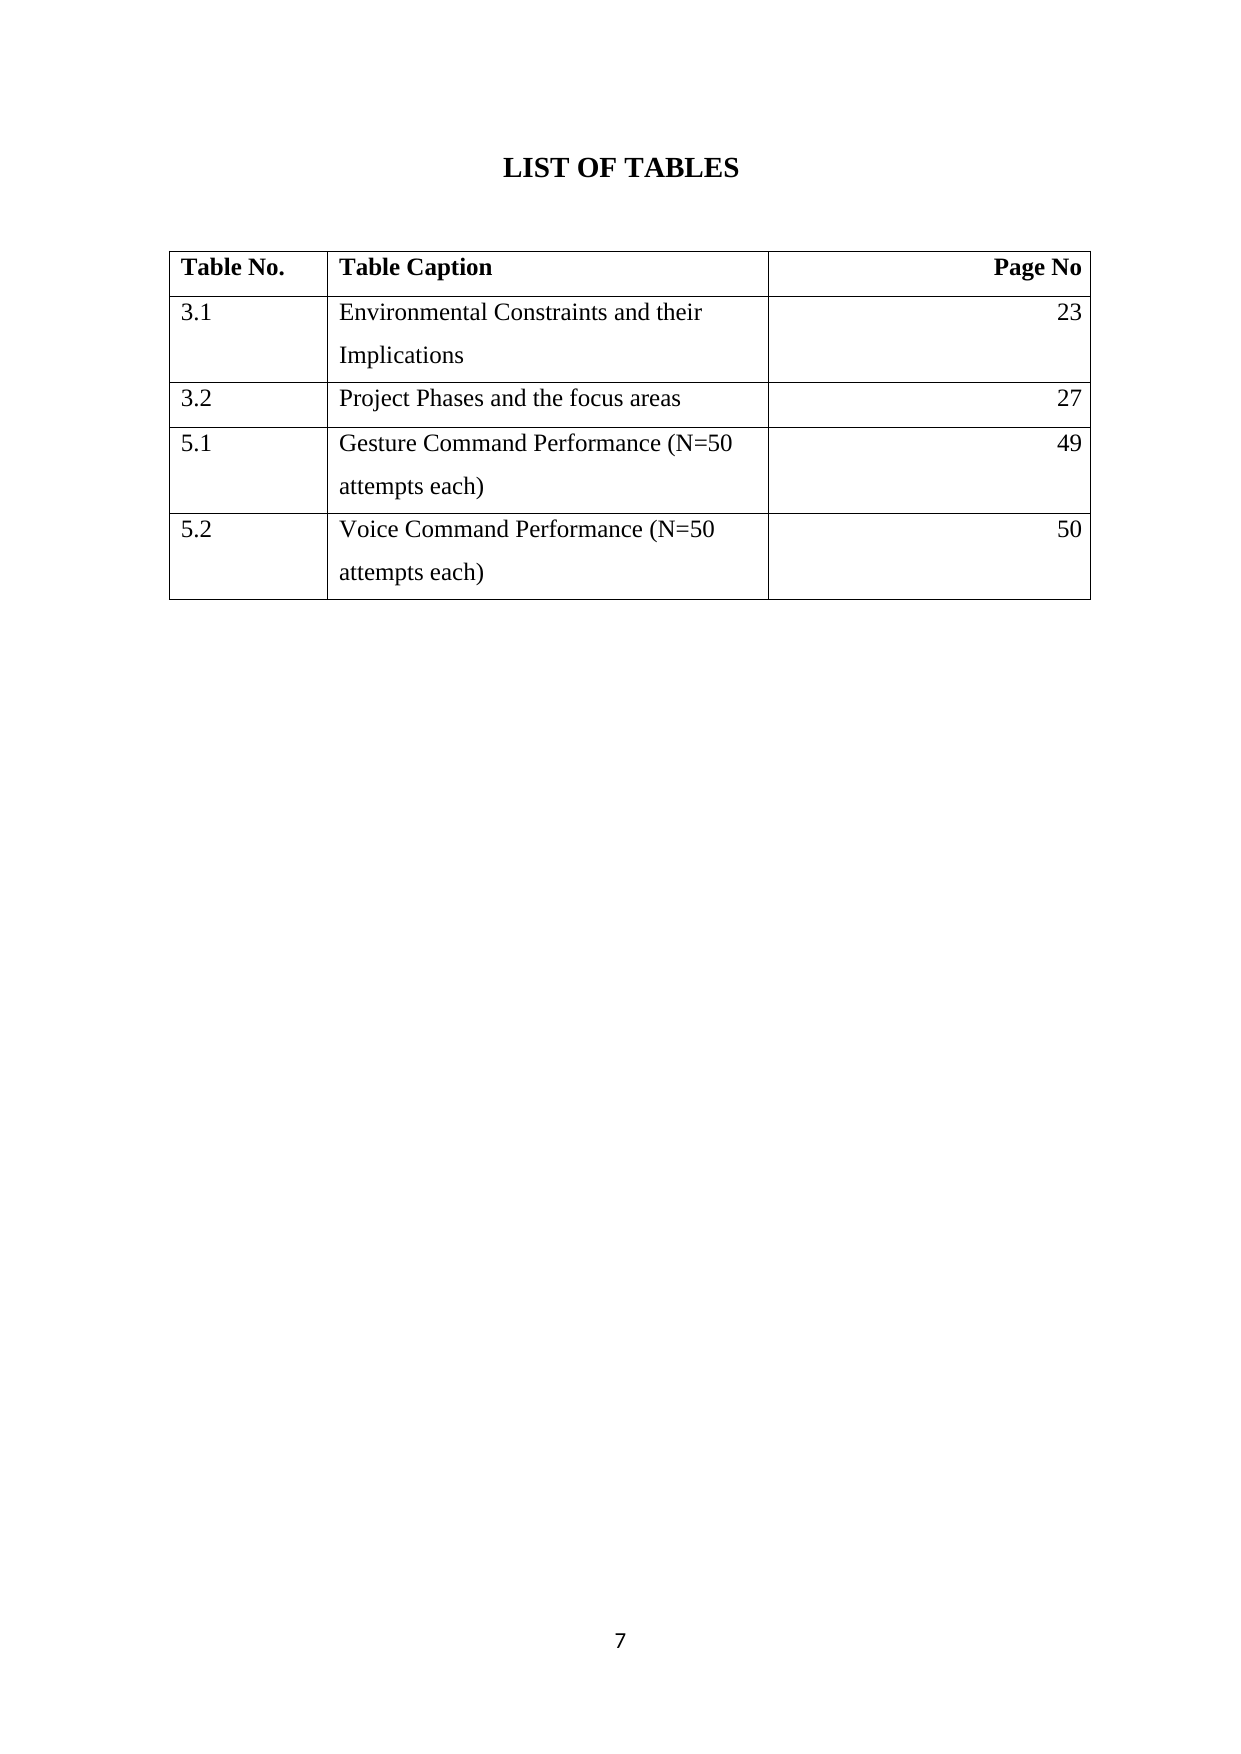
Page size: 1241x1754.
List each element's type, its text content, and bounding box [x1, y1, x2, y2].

table_cell Voice Command Performance (N=50 attempts each) [328, 514, 768, 599]
table_cell 5.1 [170, 428, 327, 513]
table_header Table Caption [328, 252, 768, 296]
table_cell Gesture Command Performance (N=50 attempts each) [328, 428, 768, 513]
table_cell 5.2 [170, 514, 327, 599]
text LIST OF TABLES [150, 150, 1092, 183]
table_cell Environmental Constraints and their Implications [328, 297, 768, 382]
table_header Page No [769, 252, 1090, 296]
table_cell 3.2 [170, 383, 327, 427]
table_cell Project Phases and the focus areas [328, 383, 768, 427]
table_cell 27 [769, 383, 1090, 427]
table_cell 50 [769, 514, 1090, 599]
table_cell 49 [769, 428, 1090, 513]
table_header Table No. [170, 252, 327, 296]
table_cell 23 [769, 297, 1090, 382]
table_cell 3.1 [170, 297, 327, 382]
